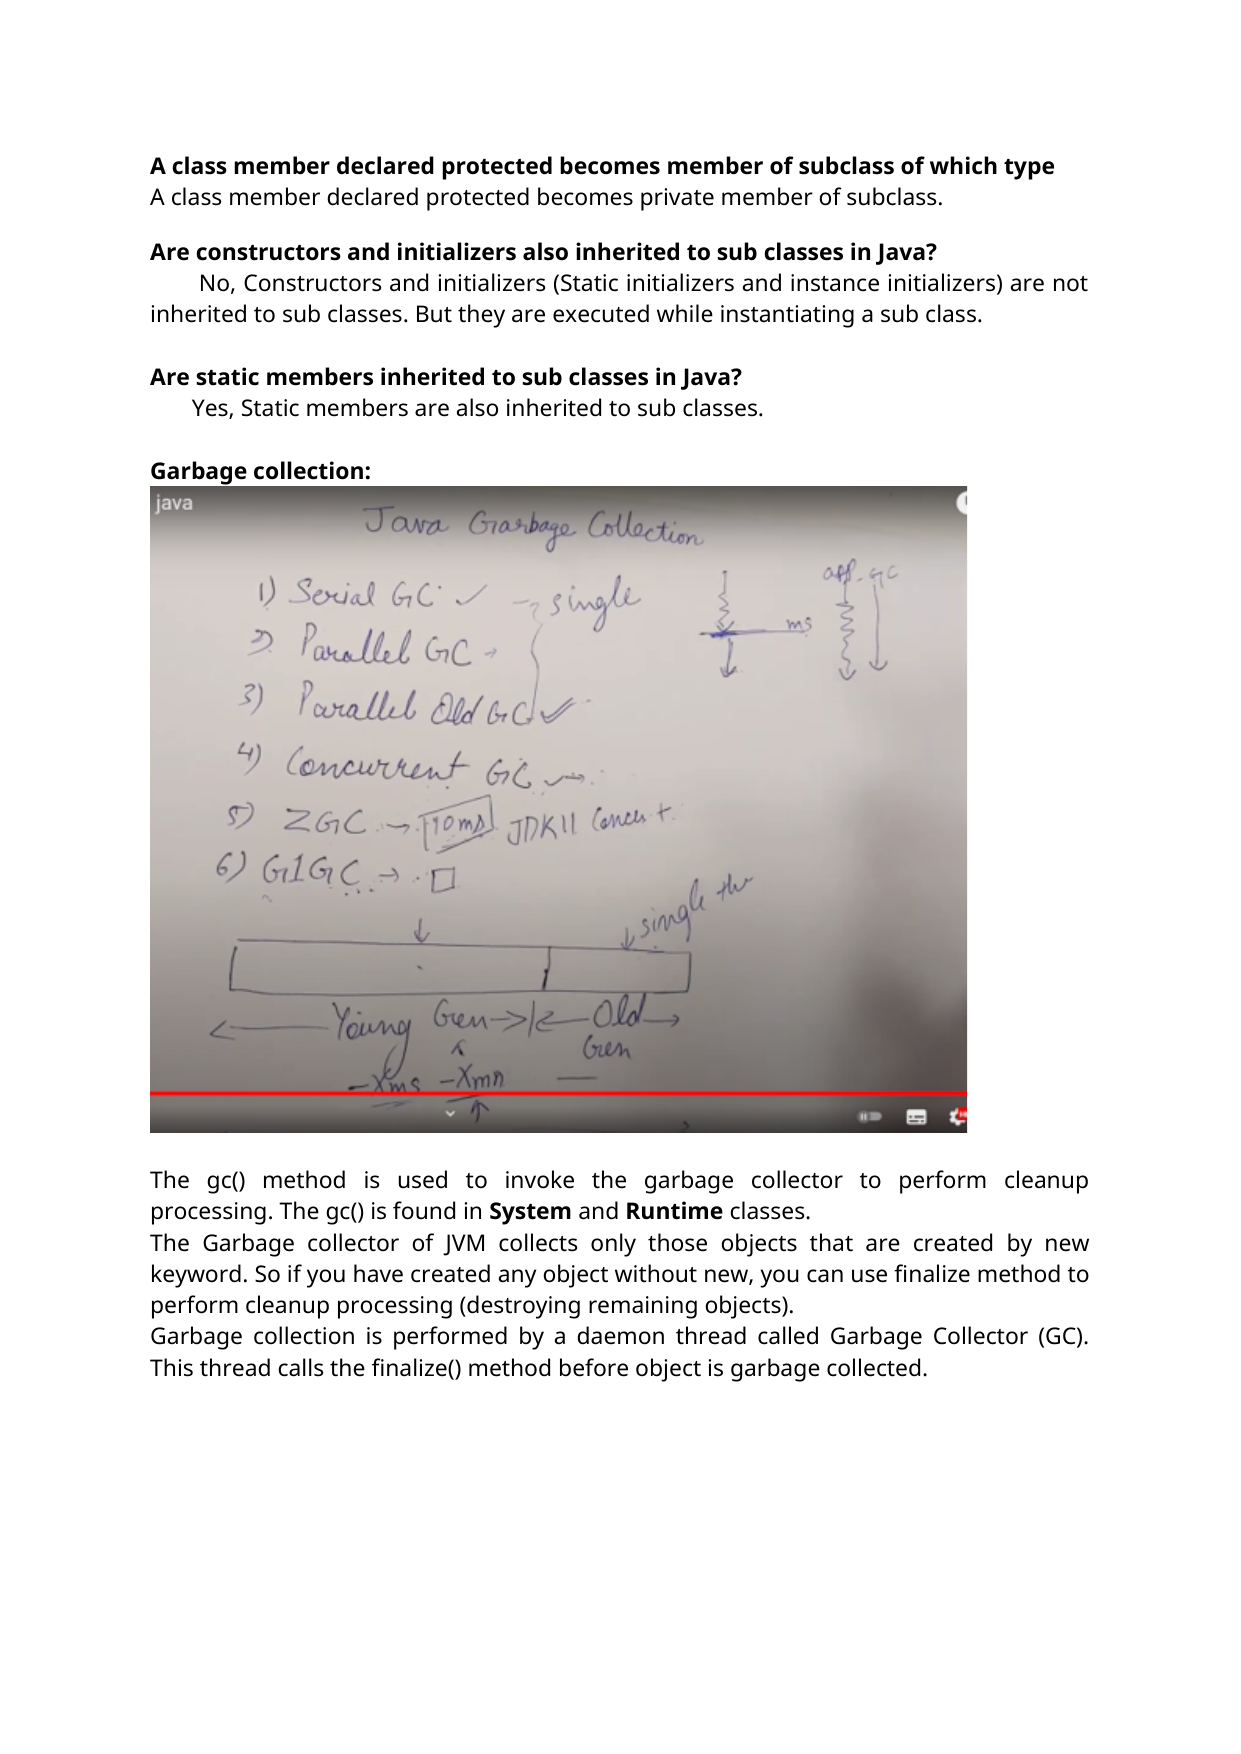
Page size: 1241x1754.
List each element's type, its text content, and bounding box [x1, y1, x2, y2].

text Are constructors and initializers also inherited to sub classes in Java? [150, 236, 1090, 267]
text Yes, Static members are also inherited to sub classes. [150, 392, 1090, 423]
text No, Constructors and initializers (Static initializers and instance initializers) are not inherited to sub classes. But they are executed while instantiating a sub class. [150, 267, 1090, 330]
text The Garbage collector of JVM collects only those objects that are created by new keyword. So if you have created any object without new, you can use finalize method to perform cleanup processing (destroying remaining objects). [150, 1227, 1090, 1320]
text Garbage collection: [150, 455, 1090, 486]
text A class member declared protected becomes member of subclass of which type A class member declared protected becomes private member of subclass. [150, 150, 1090, 212]
text Garbage collection is performed by a daemon thread called Garbage Collector (GC). This thread calls the finalize() method before object is garbage collected. [150, 1320, 1090, 1383]
picture [150, 486, 968, 1133]
text Are static members inherited to sub classes in Java? [150, 361, 1090, 392]
text The gc() method is used to invoke the garbage collector to perform cleanup processing. The gc() is found in System and Runtime classes. [150, 1164, 1090, 1227]
